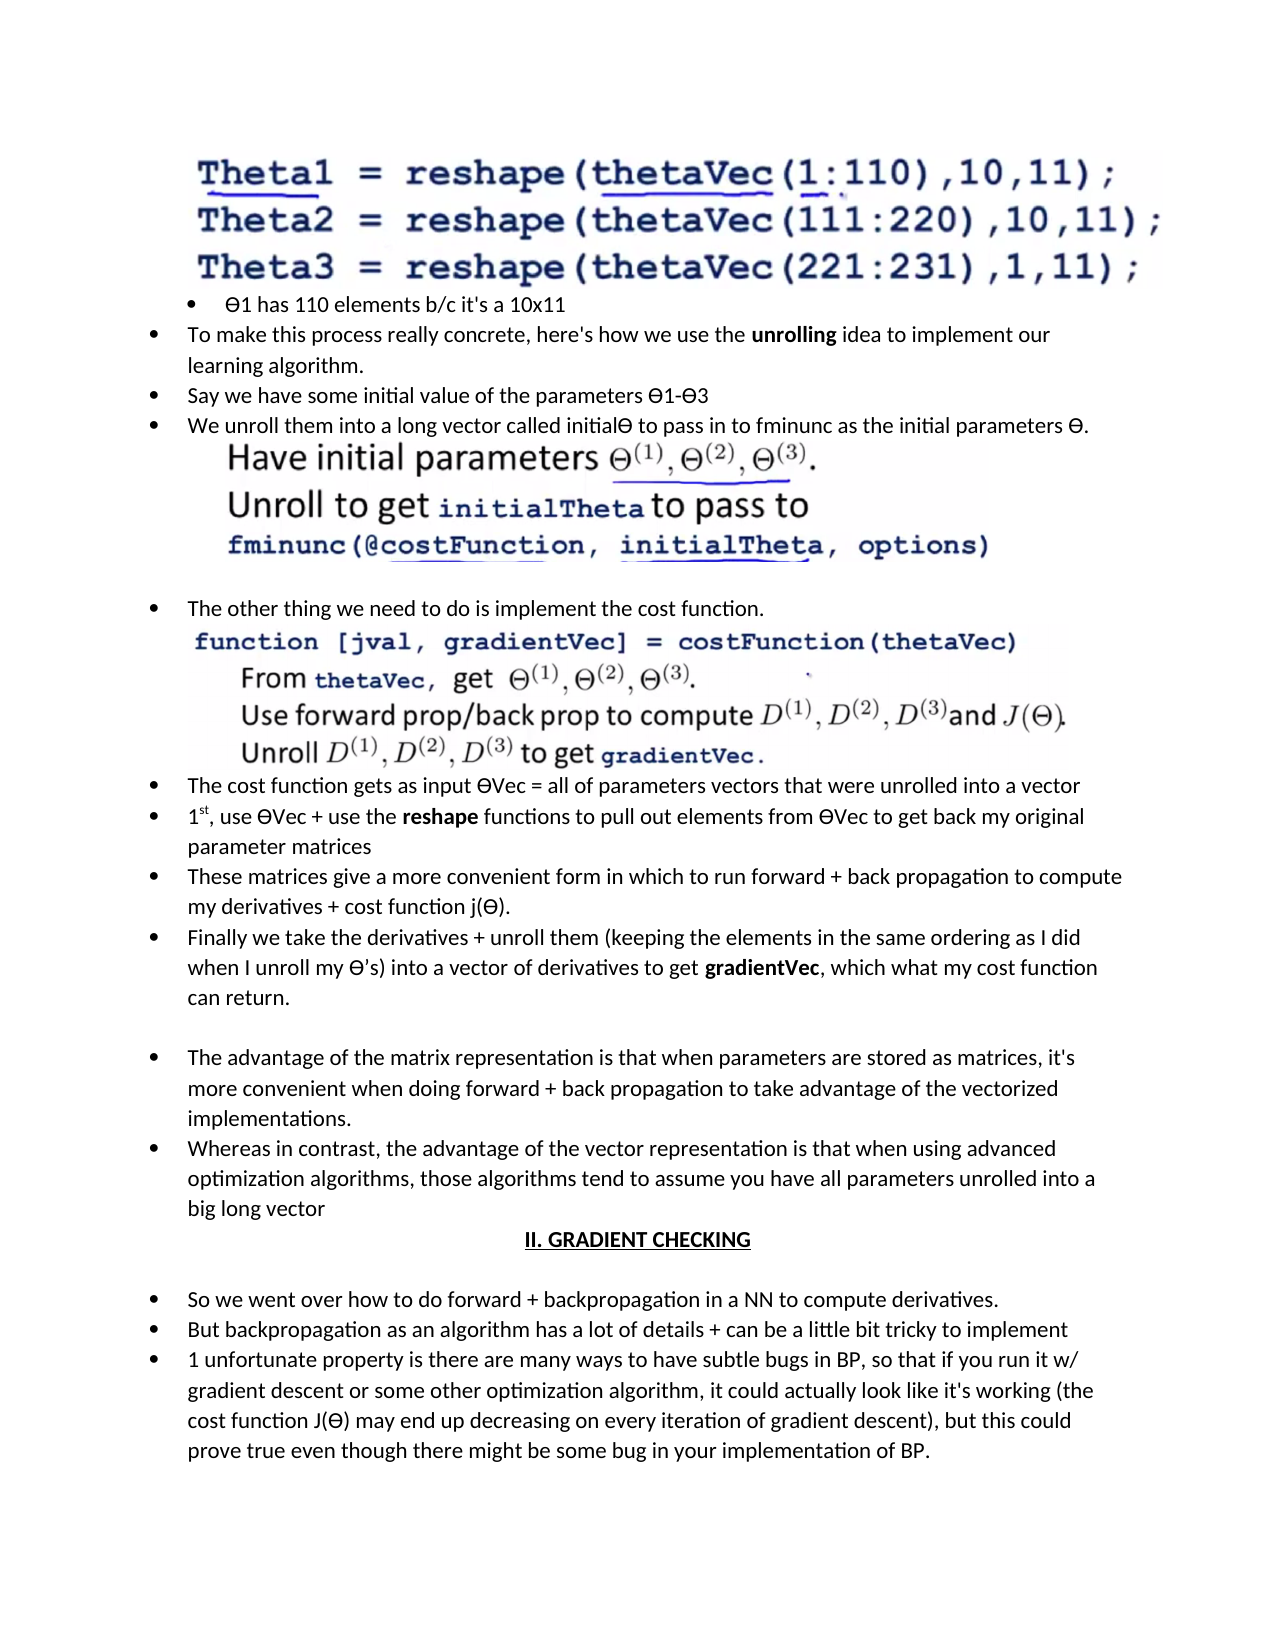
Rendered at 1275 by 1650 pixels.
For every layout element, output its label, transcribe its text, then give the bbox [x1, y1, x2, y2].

list Say we have some initial value of the parameters ϴ1-ϴ3 [150, 381, 1125, 409]
list These matrices give a more convenient form in which to run forward + back propagation to compute my derivatives + cost function j(ϴ). [150, 862, 1125, 920]
list To make this process really concrete, here's how we use the unrolling idea to implement our learning algorithm. [150, 321, 1125, 379]
list The advantage of the matrix representation is that when parameters are stored as matrices, it's more convenient when doing forward + back propagation to take advantage of the vectorized implementations. [150, 1043, 1125, 1132]
list Whereas in contrast, the advantage of the vector representation is that when using advanced optimization algorithms, those algorithms tend to assume you have all parameters unrolled into a big long vector [150, 1134, 1125, 1222]
list But backpropagation as an algorithm has a lot of details + can be a little bit tricky to implement [150, 1315, 1125, 1343]
list ϴ1 has 110 elements b/c it's a 10x11 [187, 290, 1125, 318]
list II. GRADIENT CHECKING [150, 1225, 1125, 1253]
list 1st, use ϴVec + use the reshape functions to pull out elements from ϴVec to get back my original parameter matrices [150, 802, 1125, 860]
picture [225, 441, 989, 562]
list So we went over how to do forward + backpropagation in a NN to compute derivatives. [150, 1285, 1125, 1313]
list We unroll them into a long vector called initialϴ to pass in to fminunc as the initial parameters ϴ. [150, 411, 1125, 439]
list Finally we take the derivatives + unroll them (keeping the elements in the same ordering as I did when I unroll my ϴ’s) into a vector of derivatives to get gradientVec, which what my cost function can return. [150, 923, 1125, 1011]
picture [187, 150, 1163, 289]
list 1 unfortunate property is there are many ways to have subtle bugs in BP, so that if you run it w/ gradient descent or some other optimization algorithm, it could actually look like it's working (the cost function J(ϴ) may end up decreasing on every iteration of gradient descent), but this could prove true even though there might be some bug in your implementation of BP. [150, 1346, 1125, 1464]
picture [187, 624, 1069, 770]
list The cost function gets as input ϴVec = all of parameters vectors that were unrolled into a vector [150, 772, 1125, 799]
list The other thing we need to do is implement the cost function. [150, 594, 1125, 622]
